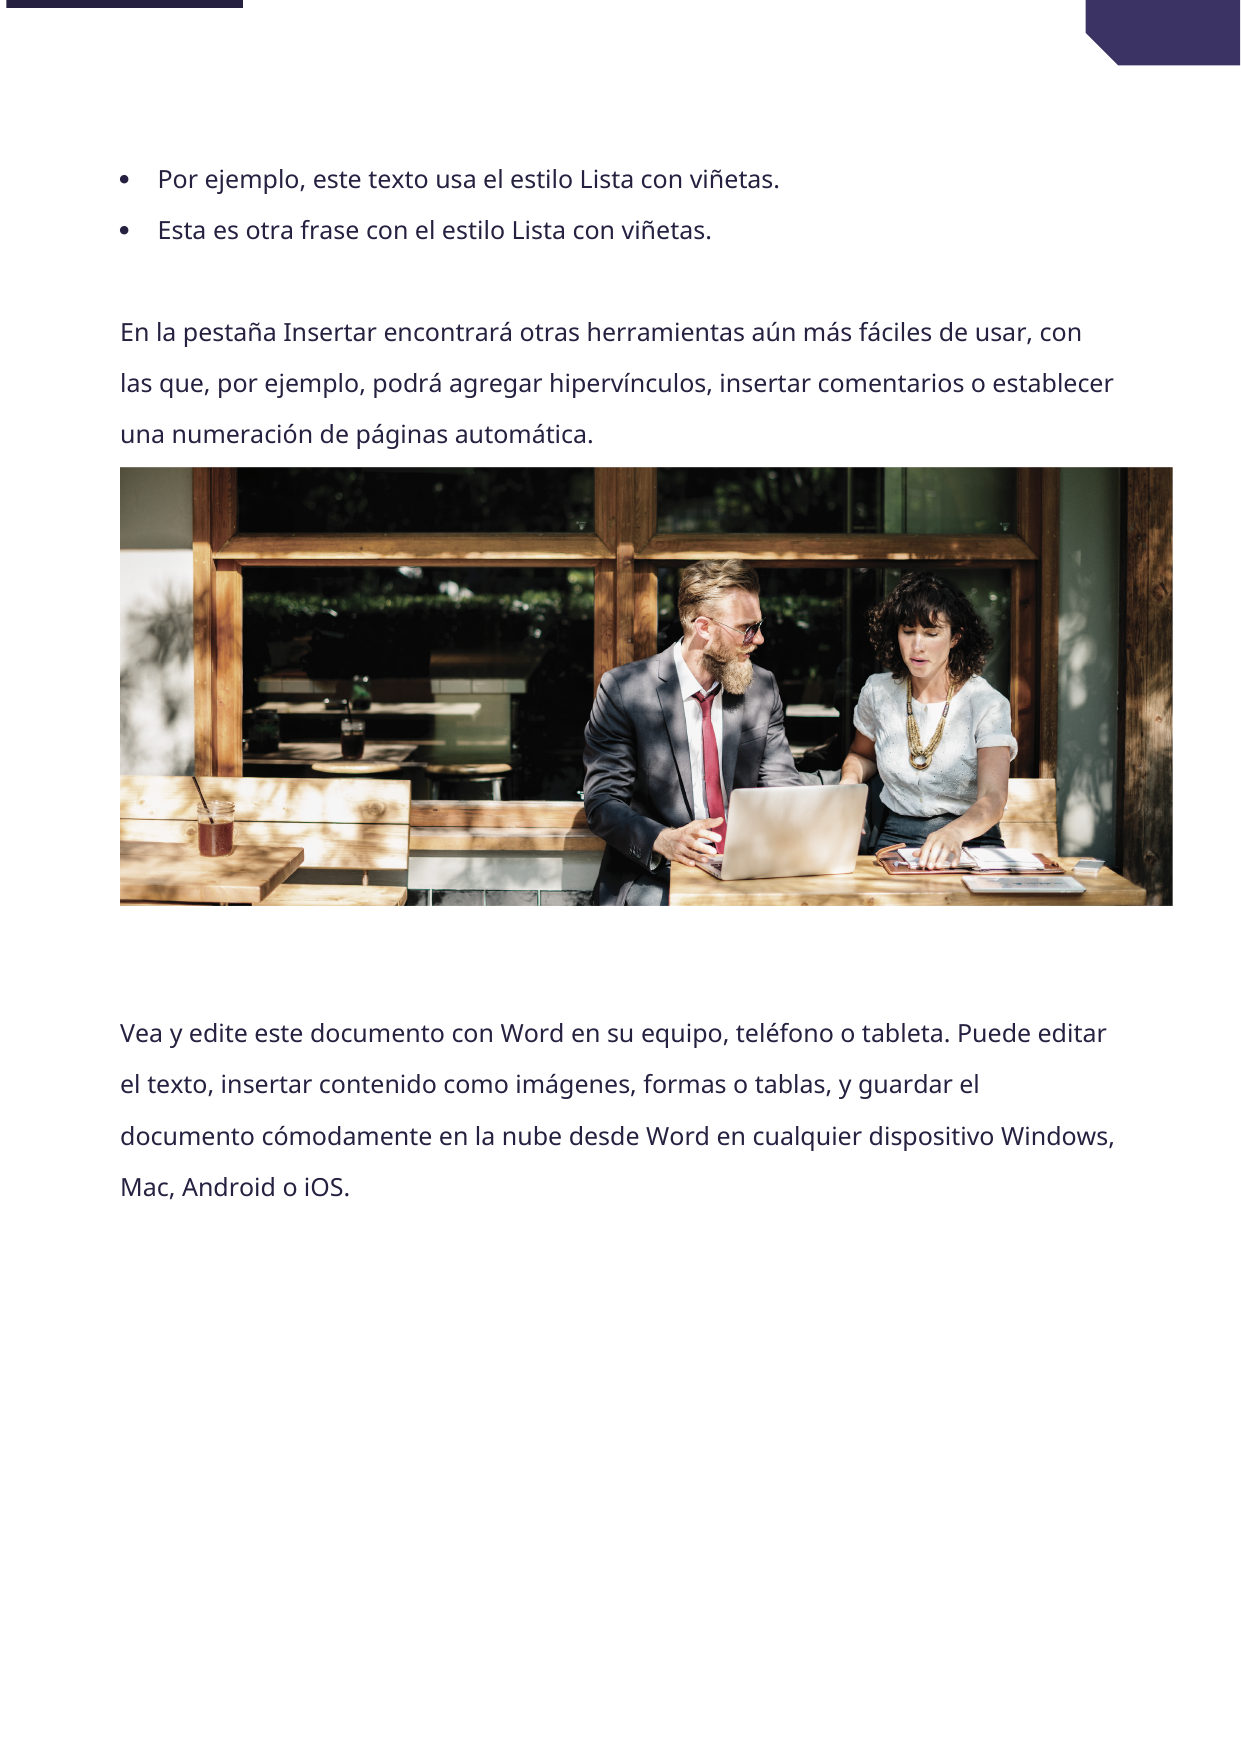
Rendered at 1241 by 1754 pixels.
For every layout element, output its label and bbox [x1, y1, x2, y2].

table_header [120, 468, 1196, 914]
picture [120, 467, 1173, 906]
